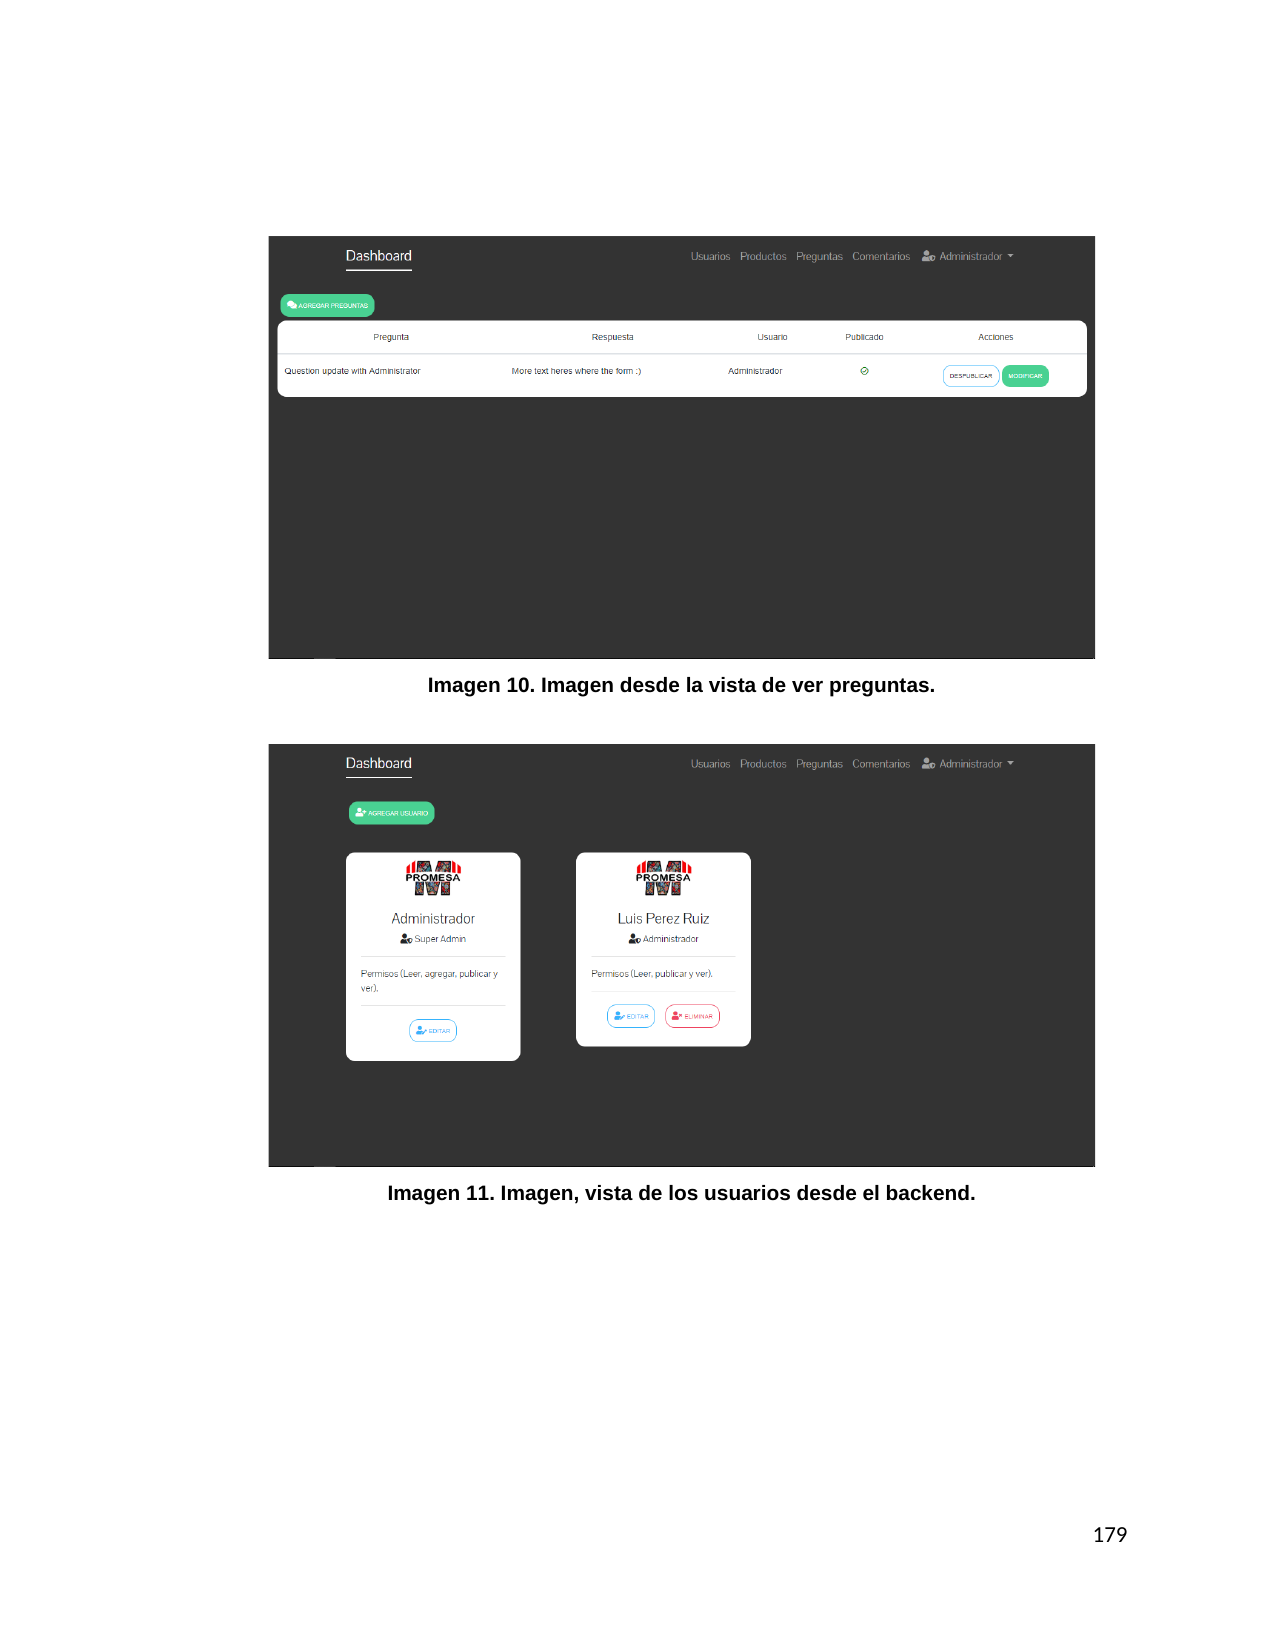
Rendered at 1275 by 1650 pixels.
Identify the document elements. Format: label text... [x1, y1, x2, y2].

picture [268, 744, 1096, 1167]
picture [268, 236, 1096, 659]
text Imagen 11. Imagen, vista de los usuarios desde el backend. [236, 1180, 1127, 1204]
text Imagen 10. Imagen desde la vista de ver preguntas. [236, 673, 1127, 697]
